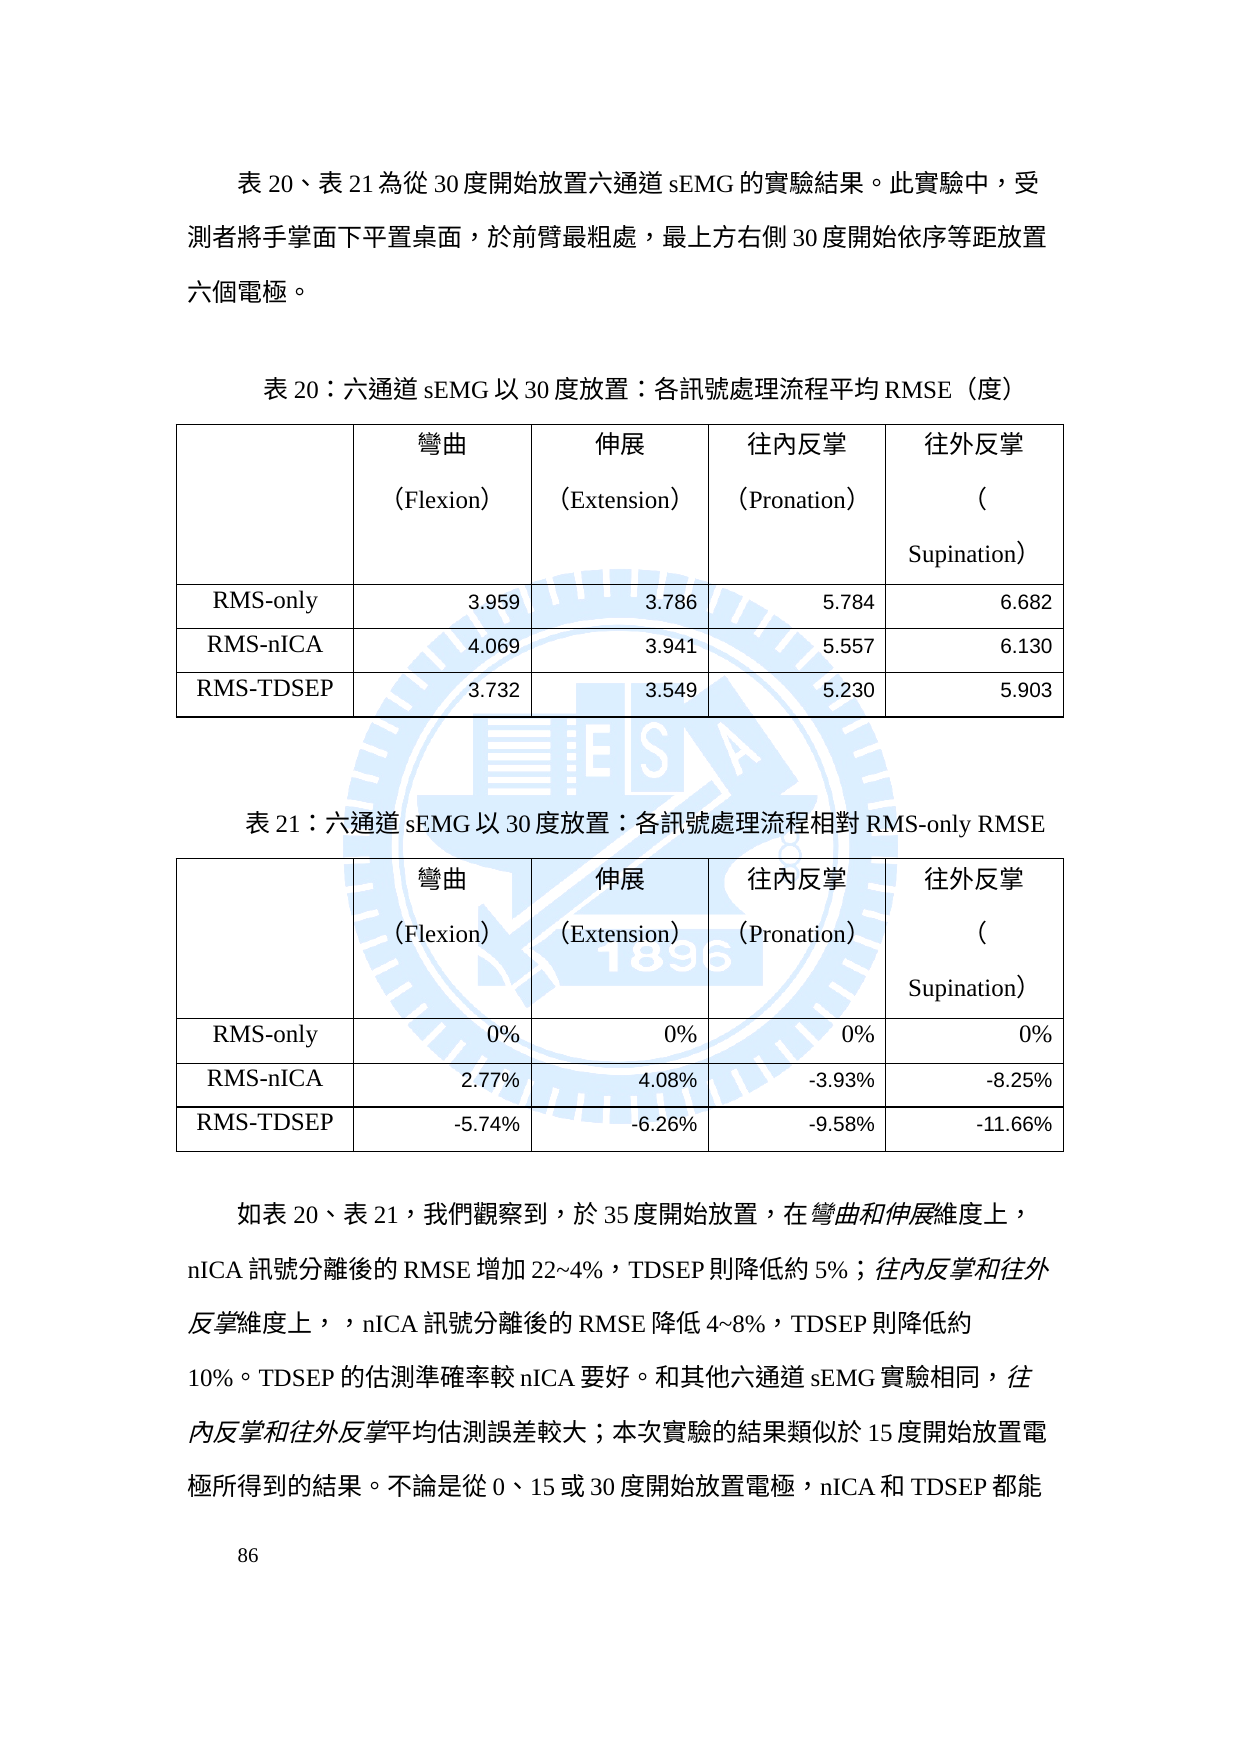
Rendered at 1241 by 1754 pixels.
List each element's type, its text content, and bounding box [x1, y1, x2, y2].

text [187, 1195, 1053, 1503]
table_cell RMS-TDSEP [177, 1108, 353, 1151]
table_cell RMS-nICA [177, 629, 353, 672]
table_cell 3.786 [532, 585, 708, 628]
table_cell 3.549 [532, 673, 708, 716]
text 表 21：六通道sEMG以30度放置：各訊號處理流程相對RMS-only RMSE [187, 804, 1053, 840]
table_cell RMS-TDSEP [177, 673, 353, 716]
table_cell 3.732 [354, 673, 531, 716]
table_header 伸展 （Extension） [532, 425, 708, 584]
table_header 往內反掌 （Pronation） [709, 859, 885, 1018]
table_cell 6.130 [886, 629, 1063, 672]
table_cell -9.58% [709, 1108, 885, 1151]
table_header 伸展 （Extension） [532, 859, 708, 1018]
table_cell RMS-only [177, 1019, 353, 1062]
table_cell 5.784 [709, 585, 885, 628]
table_header 彎曲 （Flexion） [354, 859, 531, 1018]
table_cell 2.77% [354, 1064, 531, 1106]
table_cell 0% [532, 1019, 708, 1062]
table_header [177, 425, 353, 584]
table_header 往外反掌 （Supination） [886, 859, 1063, 1018]
table_header 彎曲 （Flexion） [354, 425, 531, 584]
table_cell -5.74% [354, 1108, 531, 1151]
table_cell 5.557 [709, 629, 885, 672]
table_cell 0% [886, 1019, 1063, 1062]
table_cell 4.08% [532, 1064, 708, 1106]
table_cell RMS-only [177, 585, 353, 628]
table_cell -6.26% [532, 1108, 708, 1151]
table_cell 3.941 [532, 629, 708, 672]
table_cell 6.682 [886, 585, 1063, 628]
table_cell 3.959 [354, 585, 531, 628]
table_header [177, 859, 353, 1018]
table_cell -8.25% [886, 1064, 1063, 1106]
table_cell 5.230 [709, 673, 885, 716]
text 表 20、表 21為從30度開始放置六通道sEMG的實驗結果。此實驗中，受測者將手掌面下平置桌面，於前臂最粗處，最上方右側30度開始依序等距放置六個電極。 [187, 163, 1053, 308]
table_cell 0% [354, 1019, 531, 1062]
table_cell 5.903 [886, 673, 1063, 716]
table_cell RMS-nICA [177, 1064, 353, 1106]
table_cell -3.93% [709, 1064, 885, 1106]
table_cell -11.66% [886, 1108, 1063, 1151]
table_cell 4.069 [354, 629, 531, 672]
text 表 20：六通道sEMG以30度放置：各訊號處理流程平均RMSE（度） [187, 369, 1053, 406]
table_header 往外反掌 （Supination） [886, 425, 1063, 584]
table_cell 0% [709, 1019, 885, 1062]
table_header 往內反掌 （Pronation） [709, 425, 885, 584]
